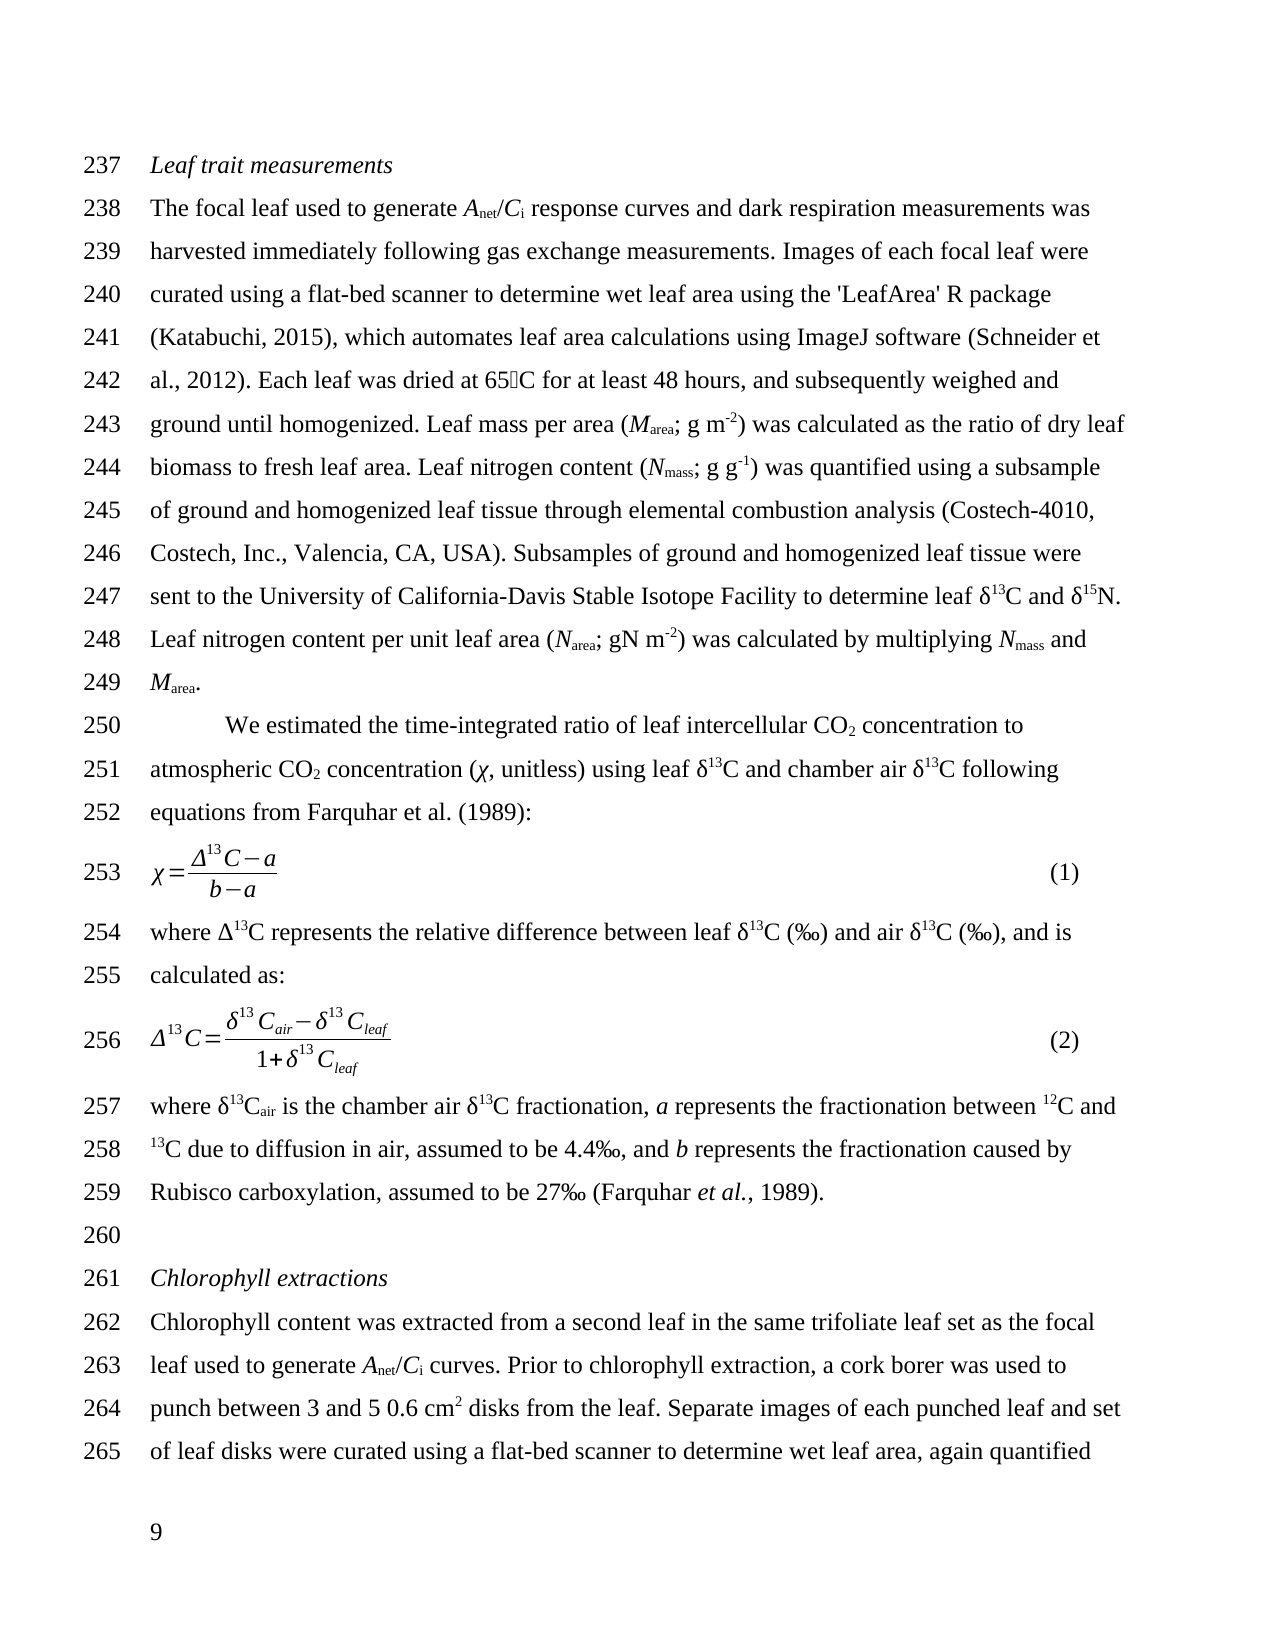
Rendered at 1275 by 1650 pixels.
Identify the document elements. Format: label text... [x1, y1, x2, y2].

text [150, 1307, 1125, 1465]
text (1) [150, 840, 1125, 902]
text Chlorophyll extractions [150, 1263, 1125, 1292]
text Leaf trait measurements [150, 150, 1125, 179]
text where Δ13C represents the relative difference between leaf δ13C (‰) and air δ13C (‰), and is calculated as: [150, 917, 1125, 989]
text where δ13Cair is the chamber air δ13C fractionation, a represents the fractionation between 12C and 13C due to diffusion in air, assumed to be 4.4‰, and b represents the fractionation caused by Rubisco carboxylation, assumed to be 27‰ (Farquhar et al., 1989). [150, 1091, 1125, 1206]
text (2) [150, 1003, 1125, 1077]
text The focal leaf used to generate Anet/Ci response curves and dark respiration measurements was harvested immediately following gas exchange measurements. Images of each focal leaf were curated using a flat-bed scanner to determine wet leaf area using the 'LeafArea' R package , which automates leaf area calculations using ImageJ software . Each leaf was dried at 65C for at least 48 hours, and subsequently weighed and ground until homogenized. Leaf mass per area (Marea; g m-2) was calculated as the ratio of dry leaf biomass to fresh leaf area. Leaf nitrogen content (Nmass; g g-1) was quantified using a subsample of ground and homogenized leaf tissue through elemental combustion analysis (Costech-4010, Costech, Inc., Valencia, CA, USA). Subsamples of ground and homogenized leaf tissue were sent to the University of California-Davis Stable Isotope Facility to determine leaf δ13C and δ15N. Leaf nitrogen content per unit leaf area (Narea; gN m-2) was calculated by multiplying Nmass and Marea. [150, 193, 1125, 696]
text We estimated the time-integrated ratio of leaf intercellular CO2 concentration to atmospheric CO2 concentration (χ, unitless) using leaf δ13C and chamber air δ13C following equations from : [150, 711, 1125, 826]
